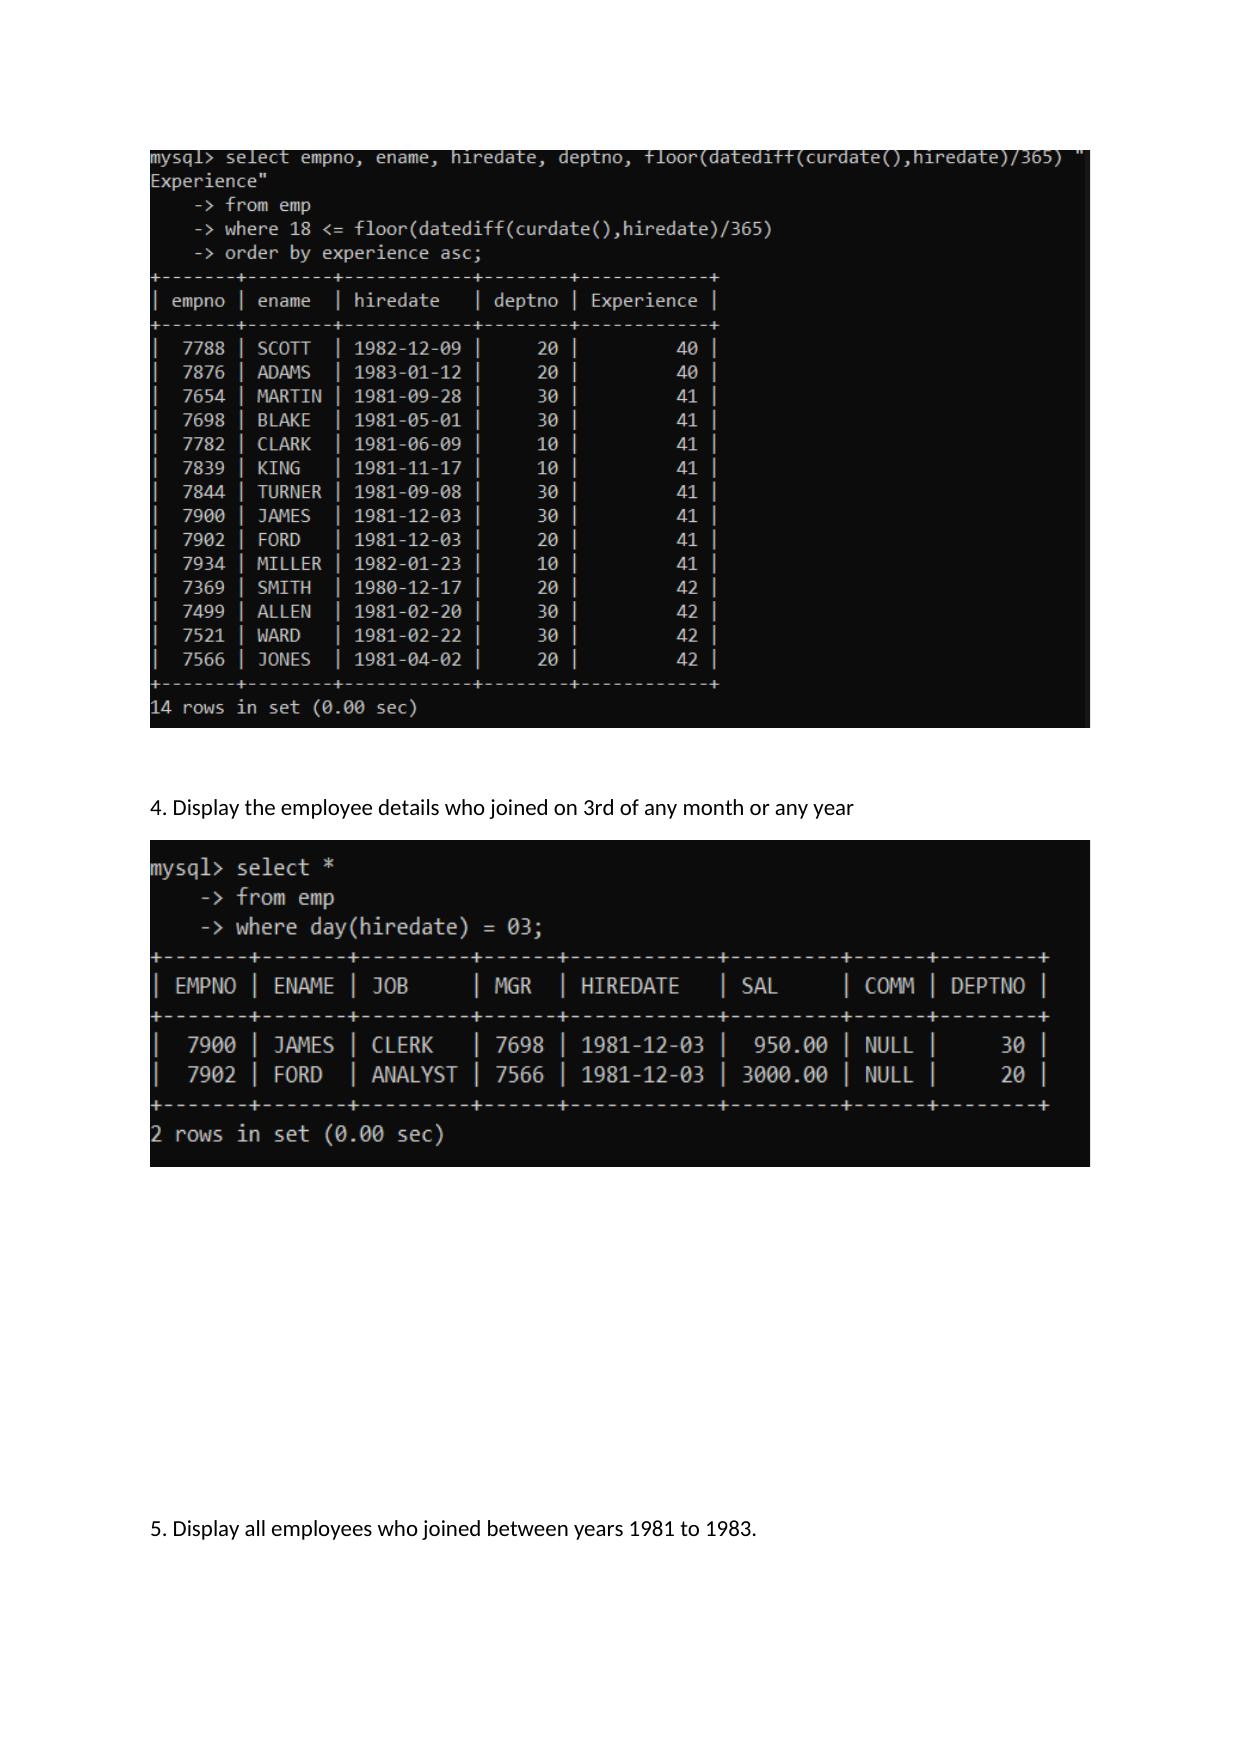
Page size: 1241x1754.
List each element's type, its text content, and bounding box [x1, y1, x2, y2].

text 4. Display the employee details who joined on 3rd of any month or any year [150, 793, 1090, 821]
picture [150, 150, 1091, 728]
picture [150, 840, 1091, 1167]
text 5. Display all employees who joined between years 1981 to 1983. [150, 1514, 1090, 1542]
